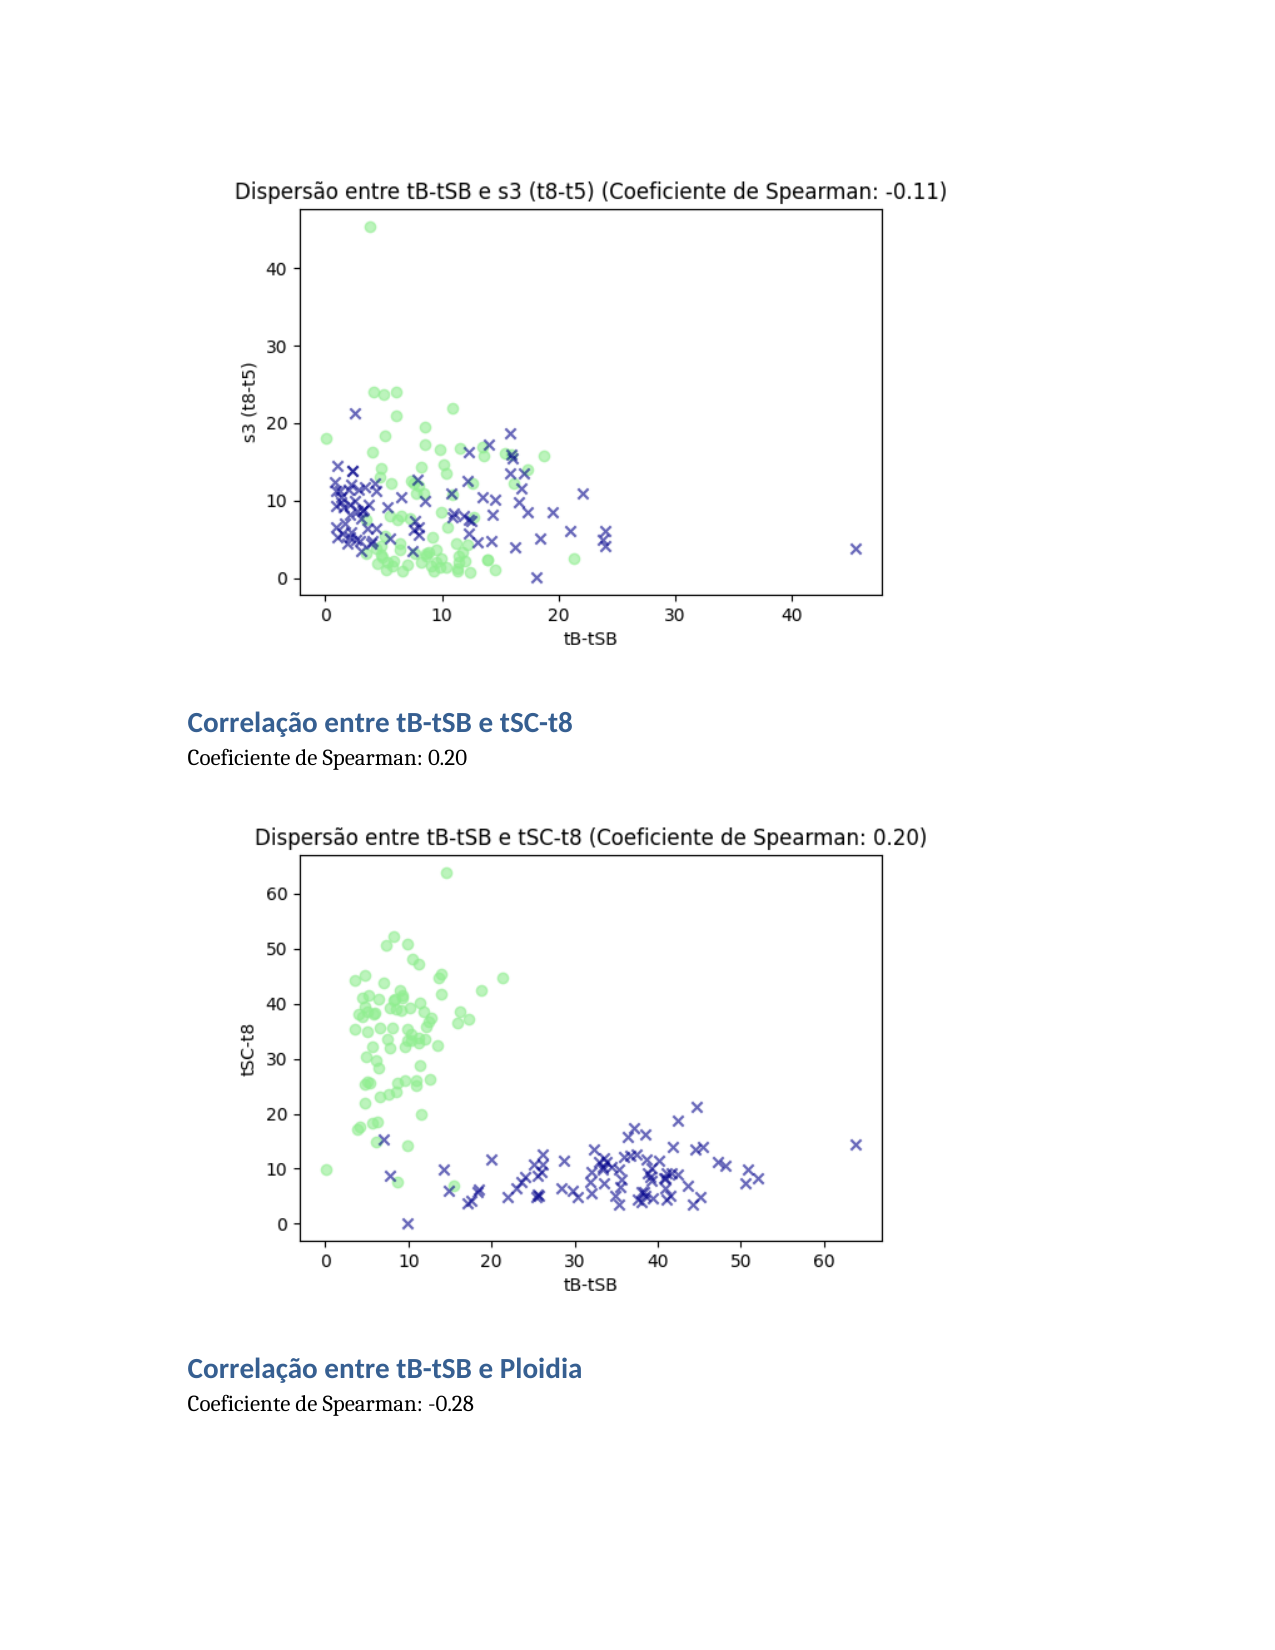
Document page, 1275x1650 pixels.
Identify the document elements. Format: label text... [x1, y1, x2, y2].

subtitle Correlação entre tB-tSB e Ploidia [187, 1350, 1087, 1385]
picture [206, 150, 957, 650]
picture [206, 795, 957, 1296]
subtitle Correlação entre tB-tSB e tSC-t8 [187, 704, 1087, 739]
text Coeficiente de Spearman: -0.28 [187, 1391, 1087, 1417]
text Coeficiente de Spearman: 0.20 [187, 745, 1087, 771]
